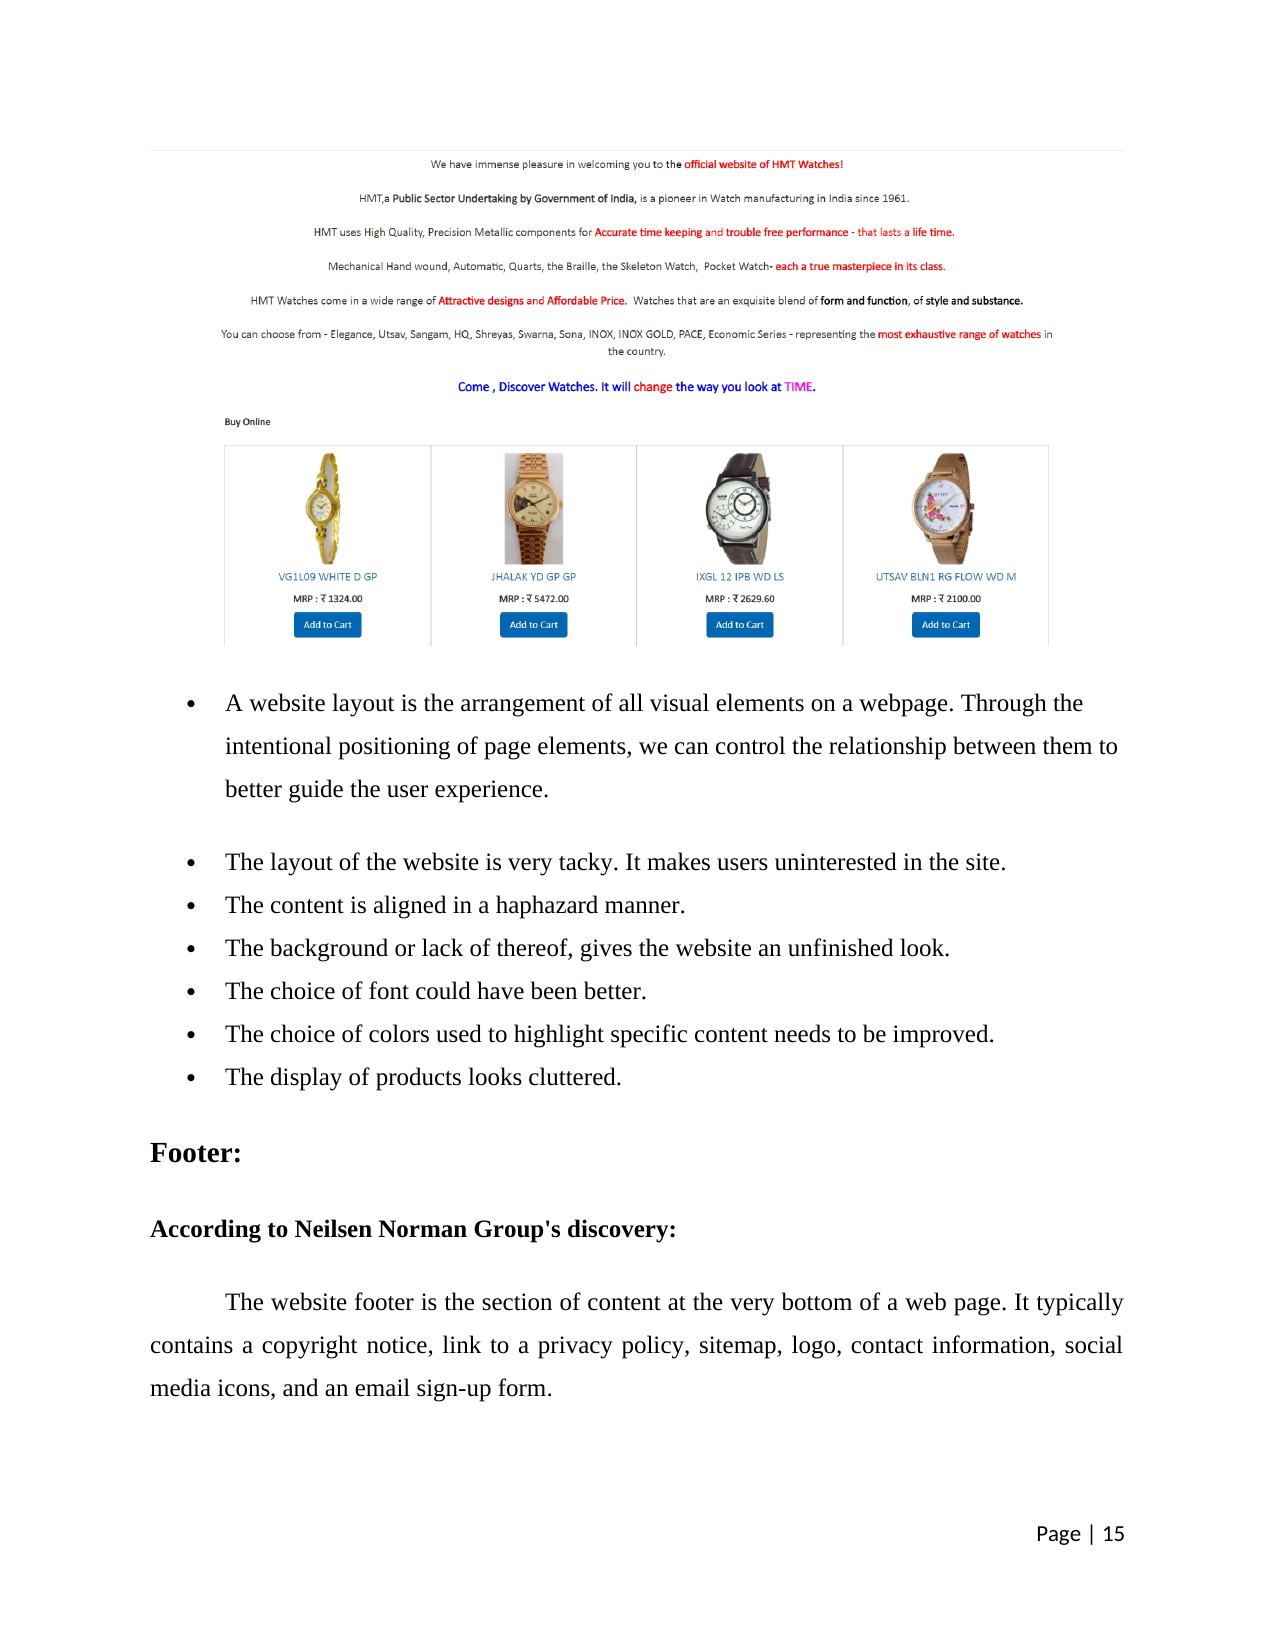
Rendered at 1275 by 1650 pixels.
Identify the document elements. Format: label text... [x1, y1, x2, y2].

text The website footer is the section of content at the very bottom of a web page. It typically contains a copyright notice, link to a privacy policy, sitemap, logo, contact information, social media icons, and an email sign-up form. [150, 1287, 1125, 1402]
text According to Neilsen Norman Group's discovery: [150, 1214, 1125, 1243]
text Footer: [150, 1135, 1125, 1168]
picture [150, 150, 1125, 646]
list The choice of colors used to highlight specific content needs to be improved. [187, 1019, 1125, 1048]
list The layout of the website is very tacky. It makes users uninterested in the site. [187, 847, 1125, 876]
list The choice of font could have been better. [187, 976, 1125, 1005]
list The display of products looks cluttered. [187, 1062, 1125, 1091]
list The content is aligned in a haphazard manner. [187, 890, 1125, 919]
list A website layout is the arrangement of all visual elements on a webpage. Through the intentional positioning of page elements, we can control the relationship between them to better guide the user experience. [187, 688, 1125, 803]
list The background or lack of thereof, gives the website an unfinished look. [187, 933, 1125, 962]
